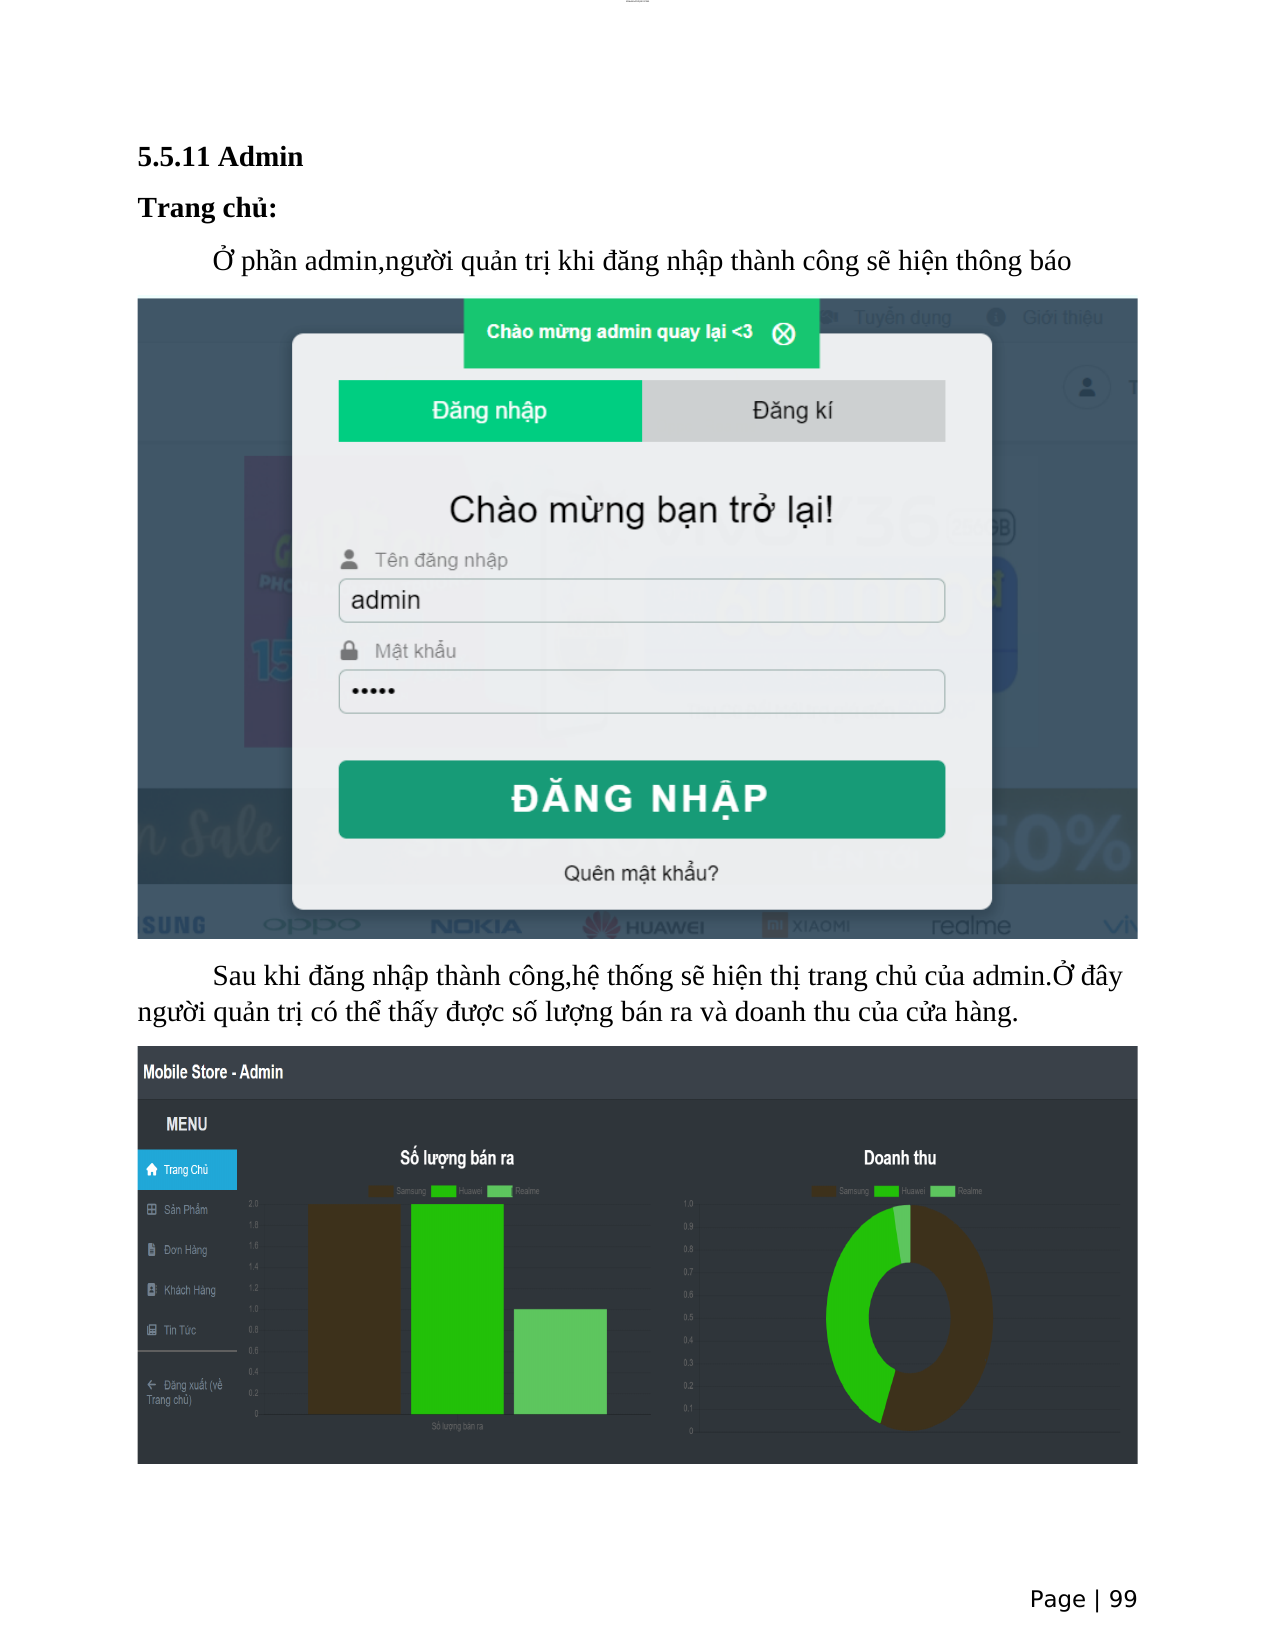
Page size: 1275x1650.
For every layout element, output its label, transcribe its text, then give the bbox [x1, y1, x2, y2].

text Sau khi đăng nhập thành công,hệ thống sẽ hiện thị trang chủ của admin.Ở đây người quản trị có thể thấy được số lượng bán ra và doanh thu của cửa hàng. [137, 958, 1137, 1027]
picture [137, 1046, 1138, 1464]
text 5.5.11 Admin [137, 139, 1137, 173]
text Trang chủ: [137, 190, 1137, 223]
text Ở phần admin,người quản trị khi đăng nhập thành công sẽ hiện thông báo [137, 243, 1137, 276]
picture [137, 295, 1138, 939]
